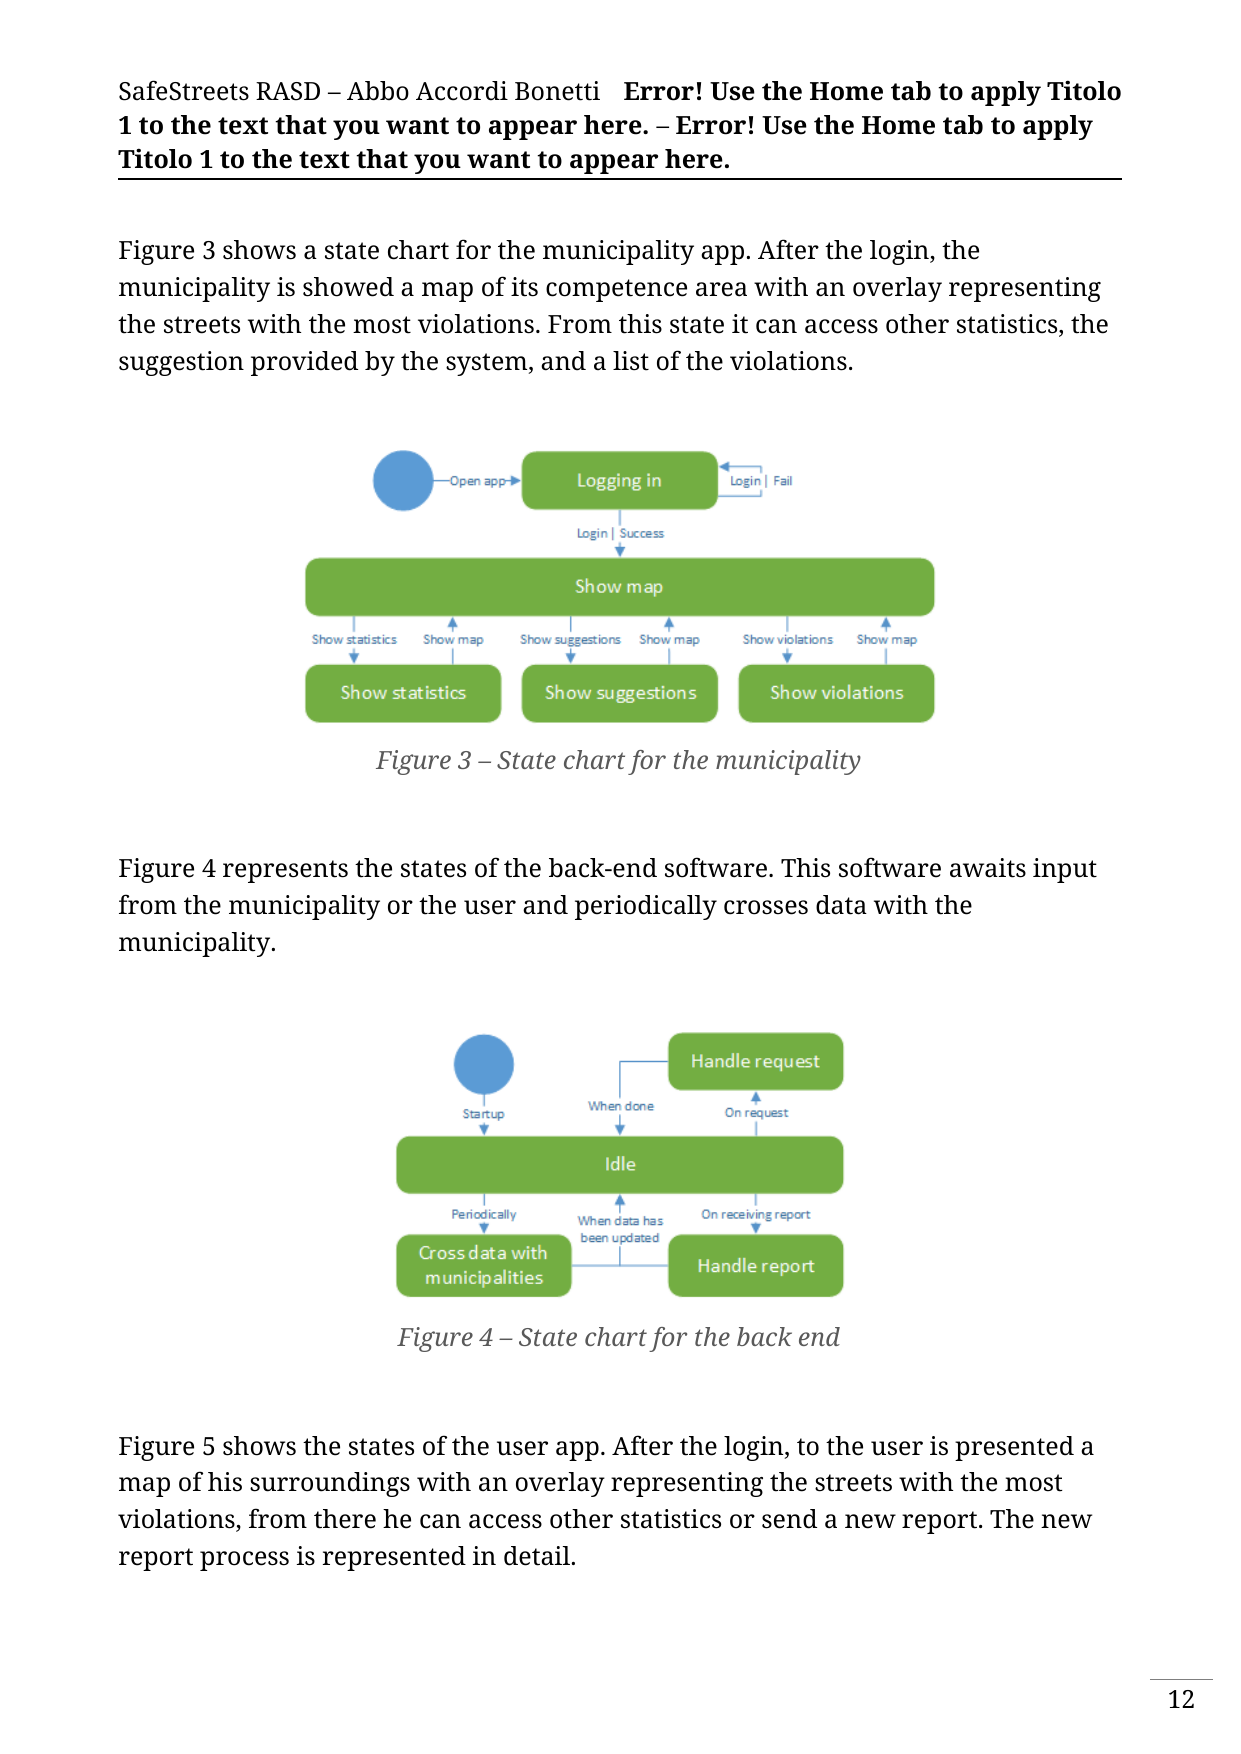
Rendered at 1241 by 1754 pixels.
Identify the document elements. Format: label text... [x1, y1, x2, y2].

text Figure 5 shows the states of the user app. After the login, to the user is presented a map of his surroundings with an overlay representing the streets with the most violations, from there he can access other statistics or send a new report. The new report process is represented in detail. [118, 1428, 1122, 1573]
text Figure 4 – State chart for the back end [118, 1320, 1122, 1354]
text Figure 3 – State chart for the municipality [118, 743, 1122, 777]
text Figure 3 shows a state chart for the municipality app. After the login, the municipality is showed a map of its competence area with an overlay representing the streets with the most violations. From this state it can access other statistics, the suggestion provided by the system, and a list of the violations. [118, 233, 1122, 377]
picture [303, 450, 937, 724]
picture [394, 1031, 846, 1301]
text Figure 4 represents the states of the back-end software. This software awaits input from the municipality or the user and periodically crosses data with the municipality. [118, 851, 1122, 959]
